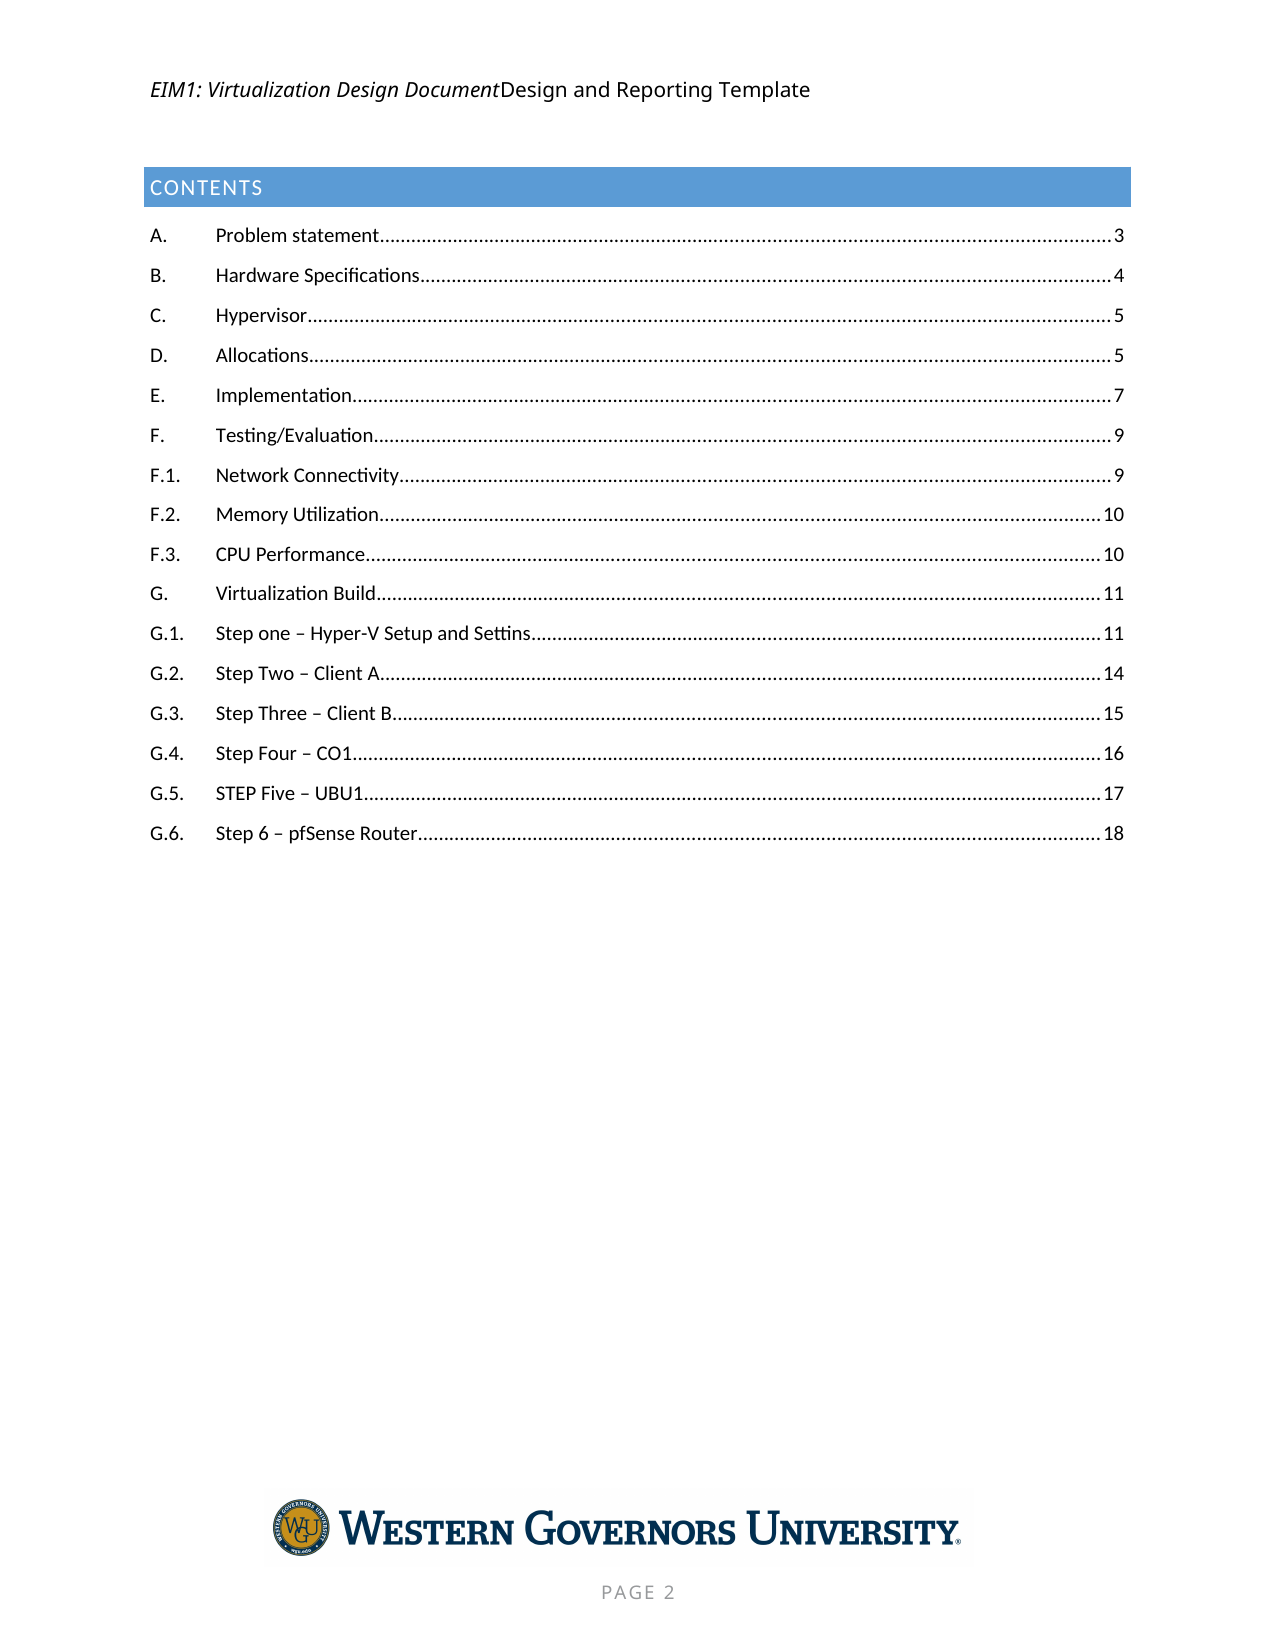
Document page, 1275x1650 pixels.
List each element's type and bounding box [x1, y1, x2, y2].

picture [263, 1488, 974, 1567]
